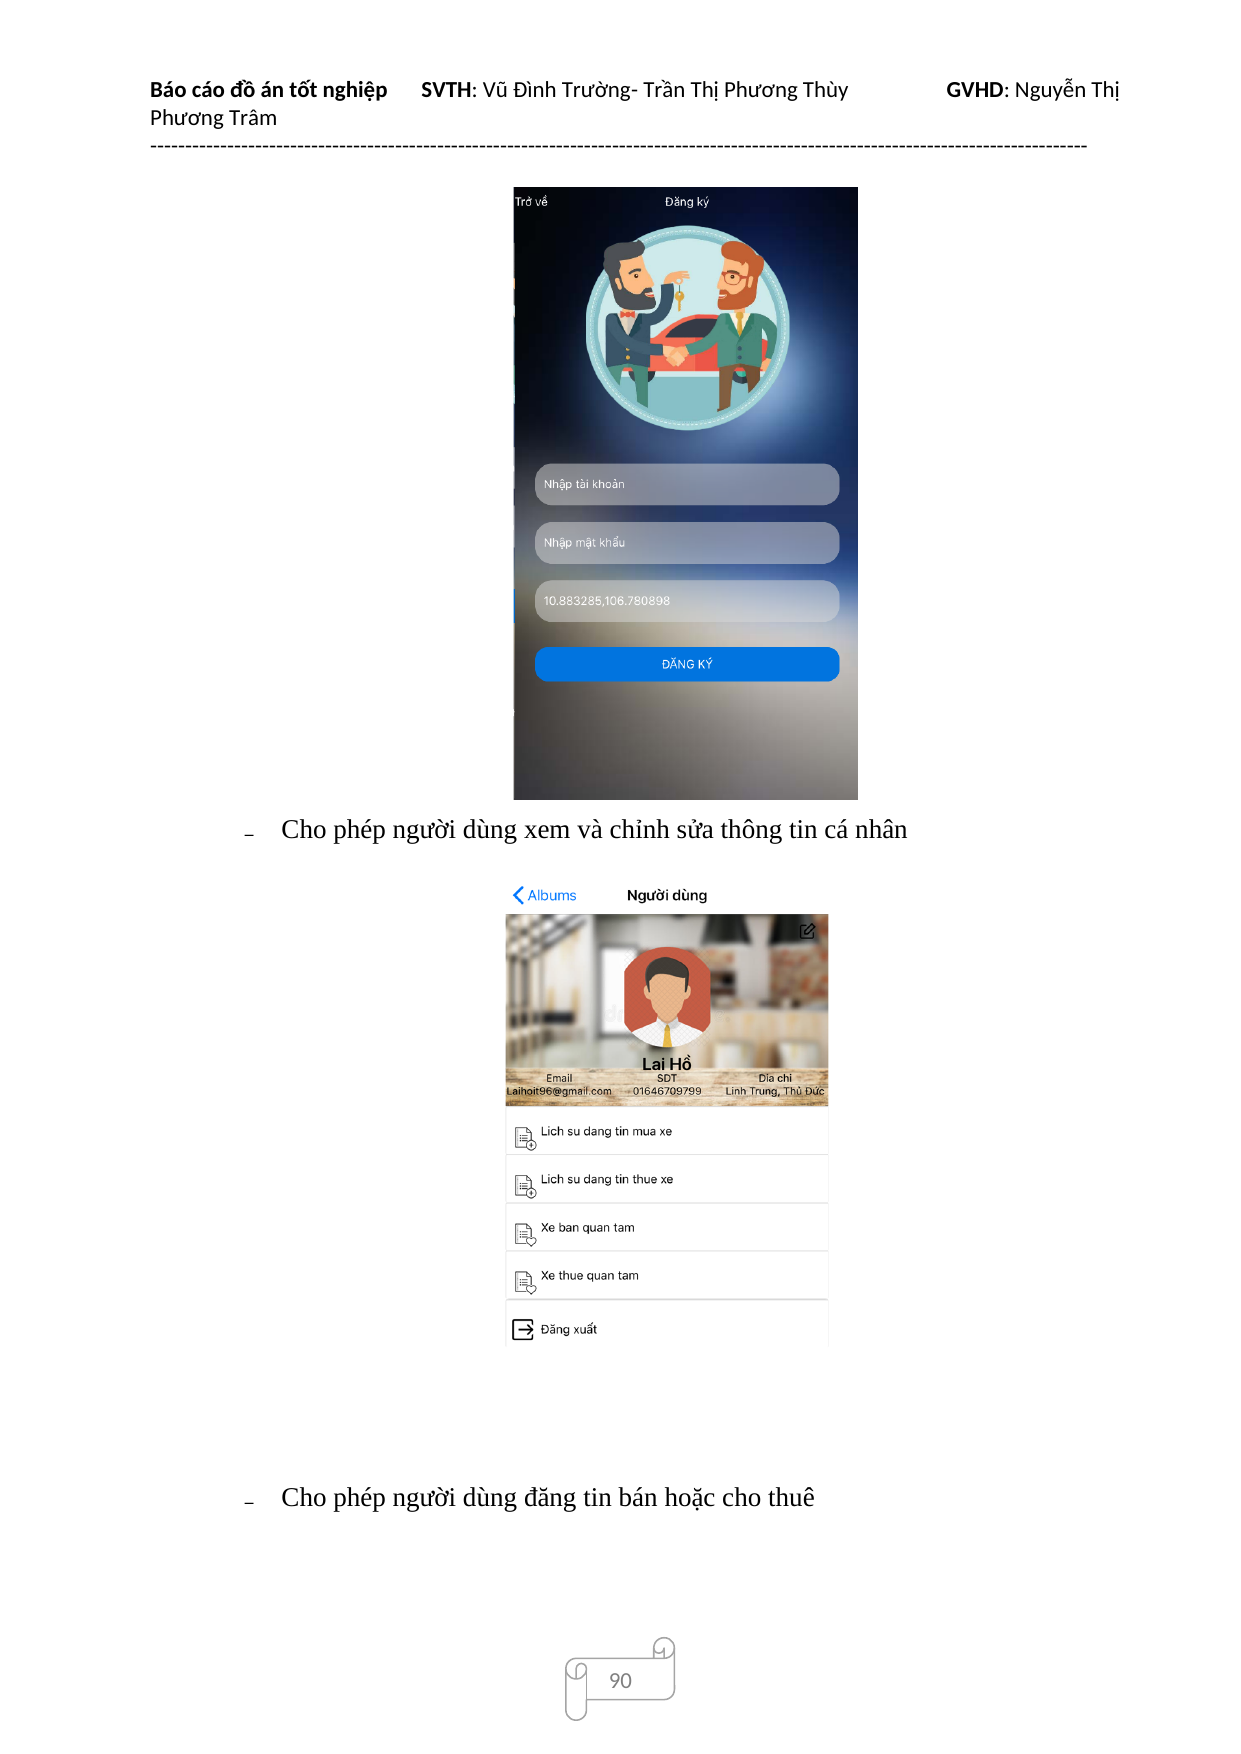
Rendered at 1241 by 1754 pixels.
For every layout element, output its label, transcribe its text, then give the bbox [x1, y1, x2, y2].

picture [505, 876, 829, 1452]
list Cho phép người dùng đăng tin bán hoặc cho thuê [244, 1481, 1090, 1512]
list Cho phép người dùng xem và chỉnh sửa thông tin cá nhân [244, 813, 1090, 844]
picture [513, 187, 858, 800]
